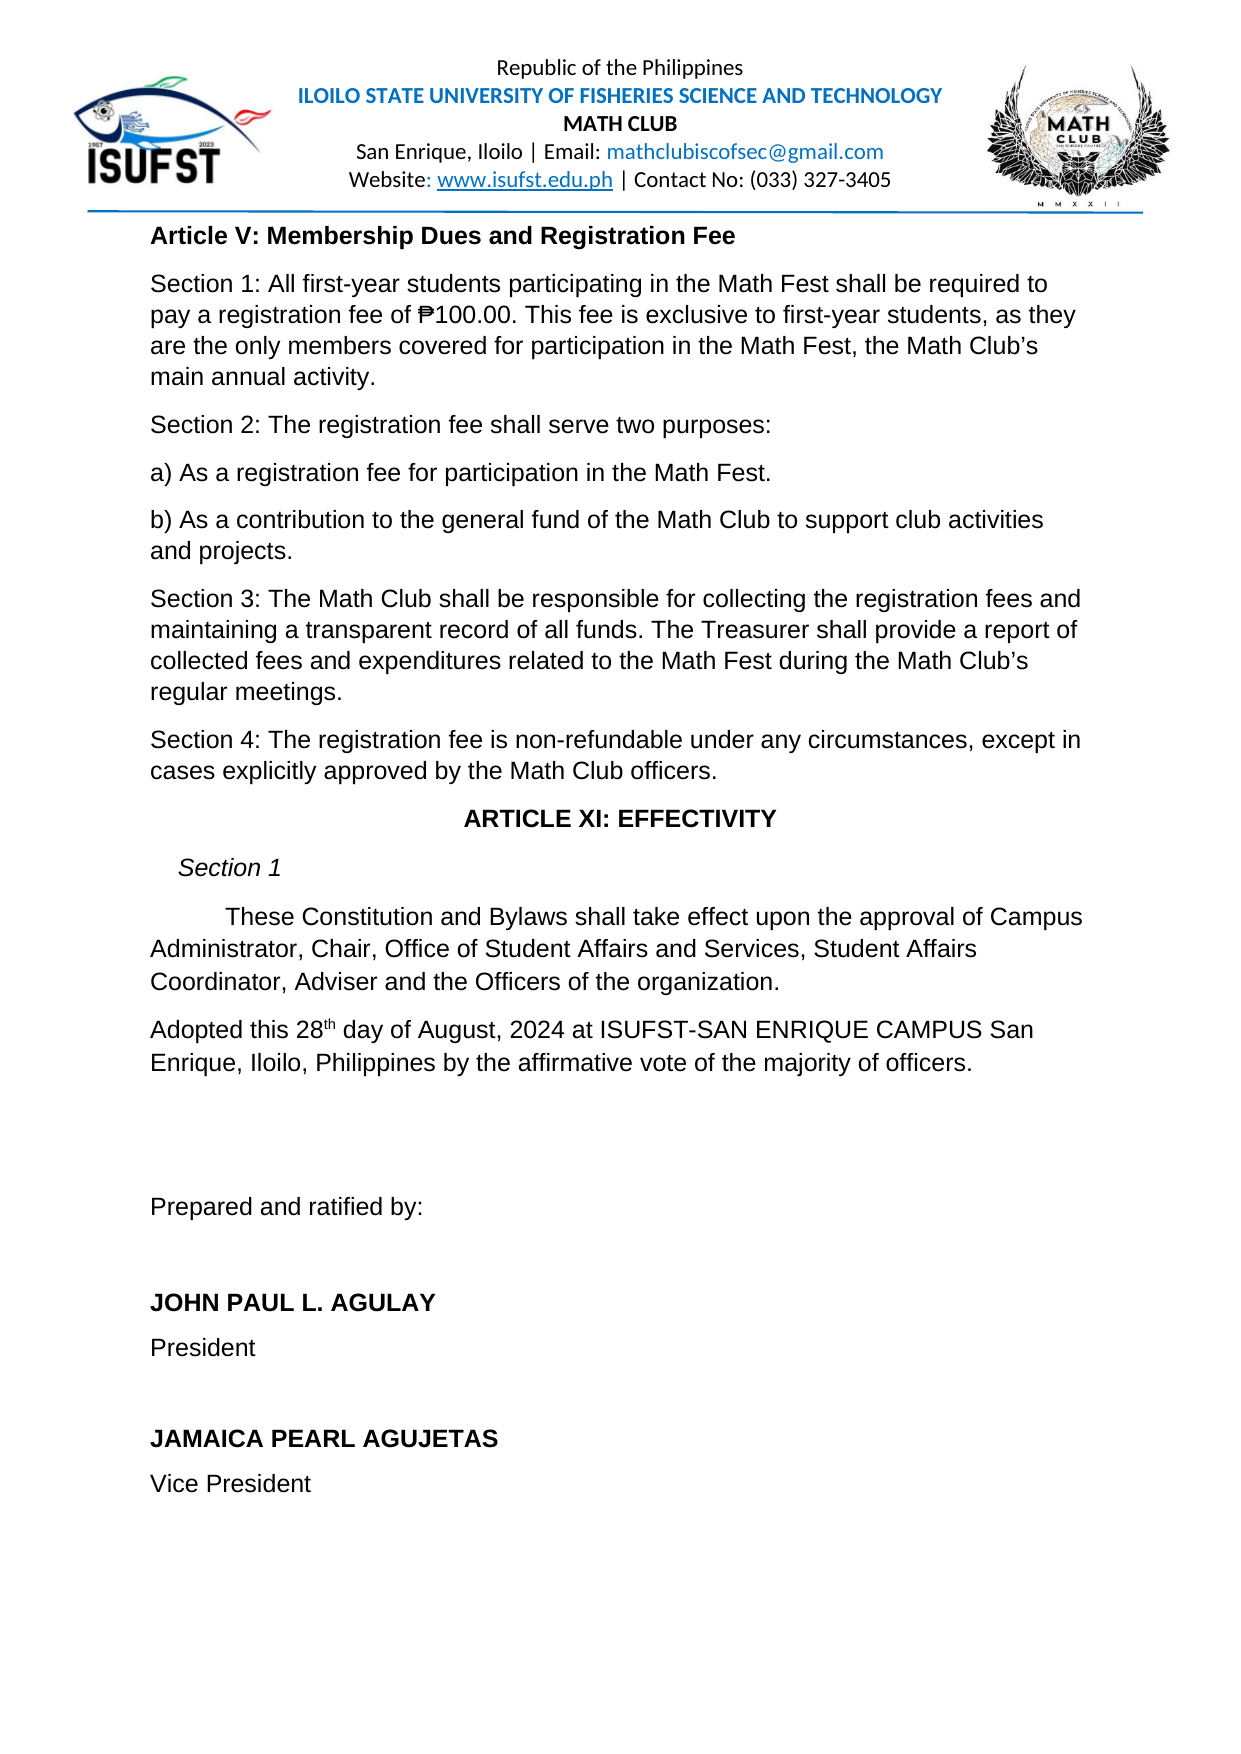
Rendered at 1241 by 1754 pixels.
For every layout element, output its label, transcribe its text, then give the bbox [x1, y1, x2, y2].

text Adopted this 28th day of August, 2024 at ISUFST-SAN ENRIQUE CAMPUS San Enrique, Iloilo, Philippines by the affirmative vote of the majority of officers. [150, 1016, 1090, 1077]
text Section 3: The Math Club shall be responsible for collecting the registration fees and maintaining a transparent record of all funds. The Treasurer shall provide a report of collected fees and expenditures related to the Math Fest during the Math Club’s regular meetings. [150, 584, 1090, 706]
text JAMAICA PEARL AGUJETAS [150, 1424, 1090, 1453]
picture [985, 52, 1171, 222]
text Article V: Membership Dues and Registration Fee [150, 221, 1090, 250]
text JOHN PAUL L. AGULAY [150, 1288, 1090, 1317]
text Section 1: All first-year students participating in the Math Fest shall be required to pay a registration fee of ₱100.00. This fee is exclusive to first-year students, as they are the only members covered for participation in the Math Fest, the Math Club’s main annual activity. [150, 269, 1090, 391]
text Section 2: The registration fee shall serve two purposes: [150, 410, 1090, 438]
text a) As a registration fee for participation in the Math Fest. [150, 457, 1090, 486]
text Section 4: The registration fee is non-refundable under any circumstances, except in cases explicitly approved by the Math Club officers. [150, 725, 1090, 784]
text Section 1 [150, 853, 1090, 881]
text Prepared and ratified by: [150, 1192, 1090, 1221]
text President [150, 1333, 1090, 1362]
text These Constitution and Bylaws shall take effect upon the approval of Campus Administrator, Chair, Office of Student Affairs and Services, Student Affairs Coordinator, Adviser and the Officers of the organization. [150, 902, 1090, 995]
text b) As a contribution to the general fund of the Math Club to support club activities and projects. [150, 505, 1090, 565]
picture [41, 53, 285, 222]
text Vice President [150, 1469, 1090, 1498]
text ARTICLE XI: EFFECTIVITY [150, 803, 1090, 832]
